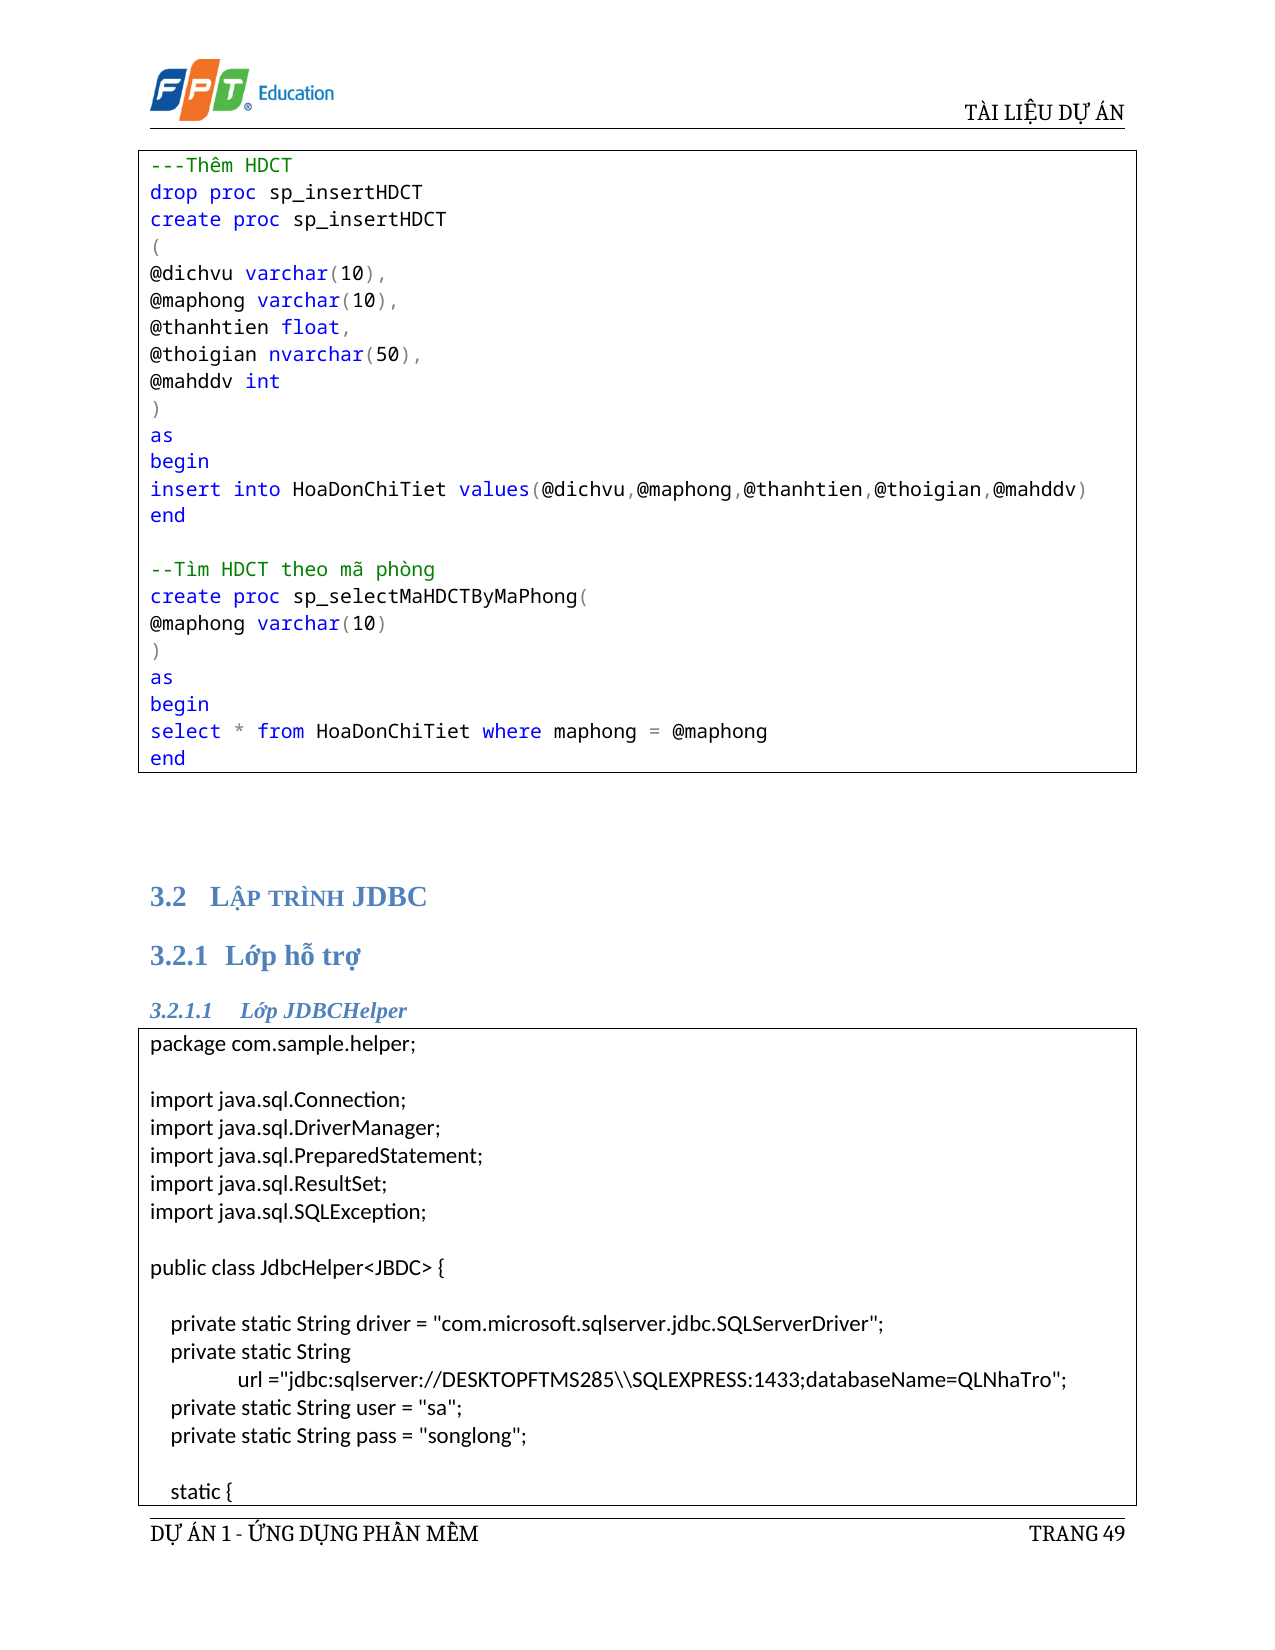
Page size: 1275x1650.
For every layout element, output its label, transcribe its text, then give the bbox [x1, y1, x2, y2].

picture [150, 59, 336, 121]
subtitle Lớp hỗ trợ [150, 938, 1125, 972]
subtitle Lớp JDBCHelper [150, 997, 1125, 1024]
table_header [139, 151, 1136, 772]
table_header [139, 1029, 1136, 1505]
subtitle Lập trình JDBC [150, 879, 1125, 912]
